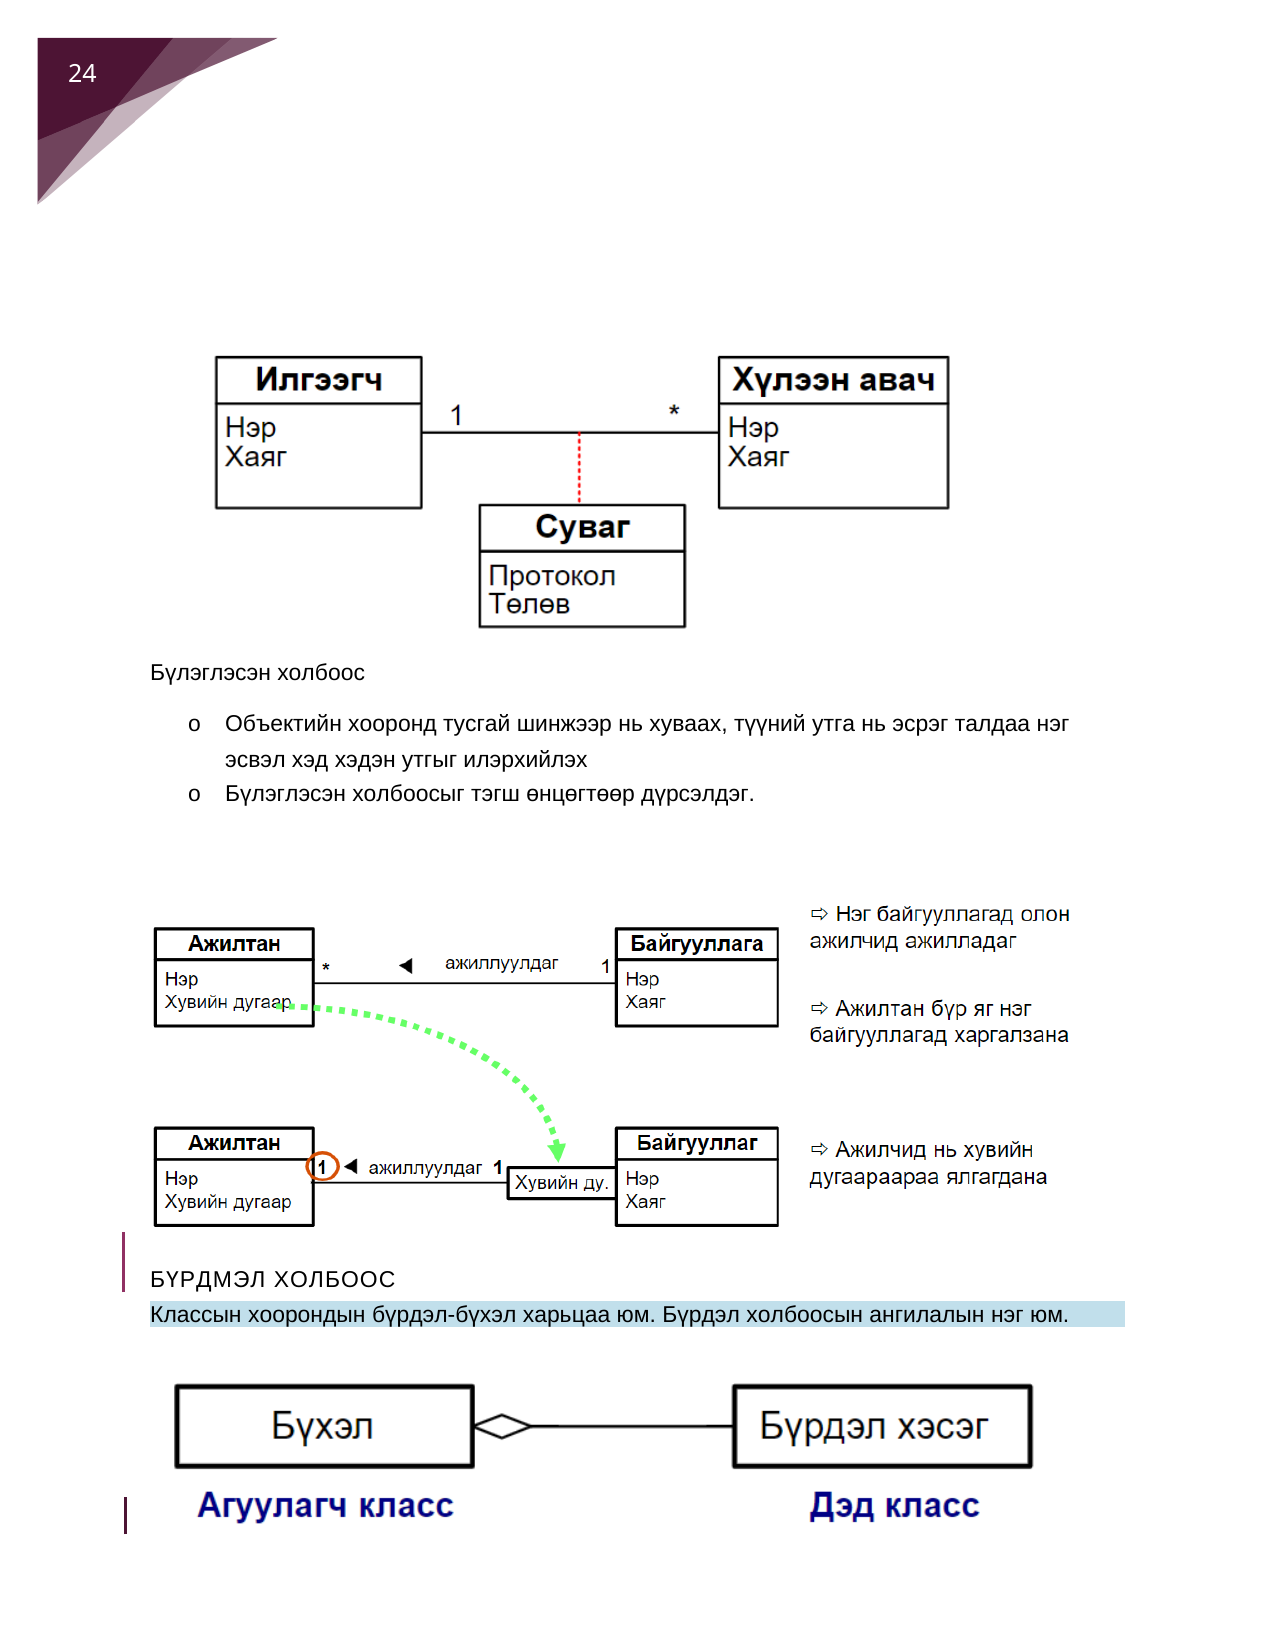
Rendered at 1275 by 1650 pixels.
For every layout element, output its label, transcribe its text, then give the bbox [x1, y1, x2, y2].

picture [150, 292, 997, 634]
subtitle Бүрдмэл холбоос [125, 919, 1125, 1292]
picture [109, 834, 1081, 1231]
text Бүлэглэсэн холбоос [150, 659, 1125, 685]
list Объектийн хооронд тусгай шинжээр нь хуваах, түүний утга нь эсрэг талдаа нэг эсвэл хэд хэдэн утгыг илэрхийлэх [187, 710, 1125, 772]
picture [128, 1358, 1050, 1528]
list Бүлэглэсэн холбоосыг тэгш өнцөгтөөр дүрсэлдэг. [187, 780, 1125, 808]
text Классын хоорондын бүрдэл-бүхэл харьцаа юм. Бүрдэл холбоосын ангилалын нэг юм. [150, 1301, 1125, 1327]
picture [37, 37, 279, 206]
